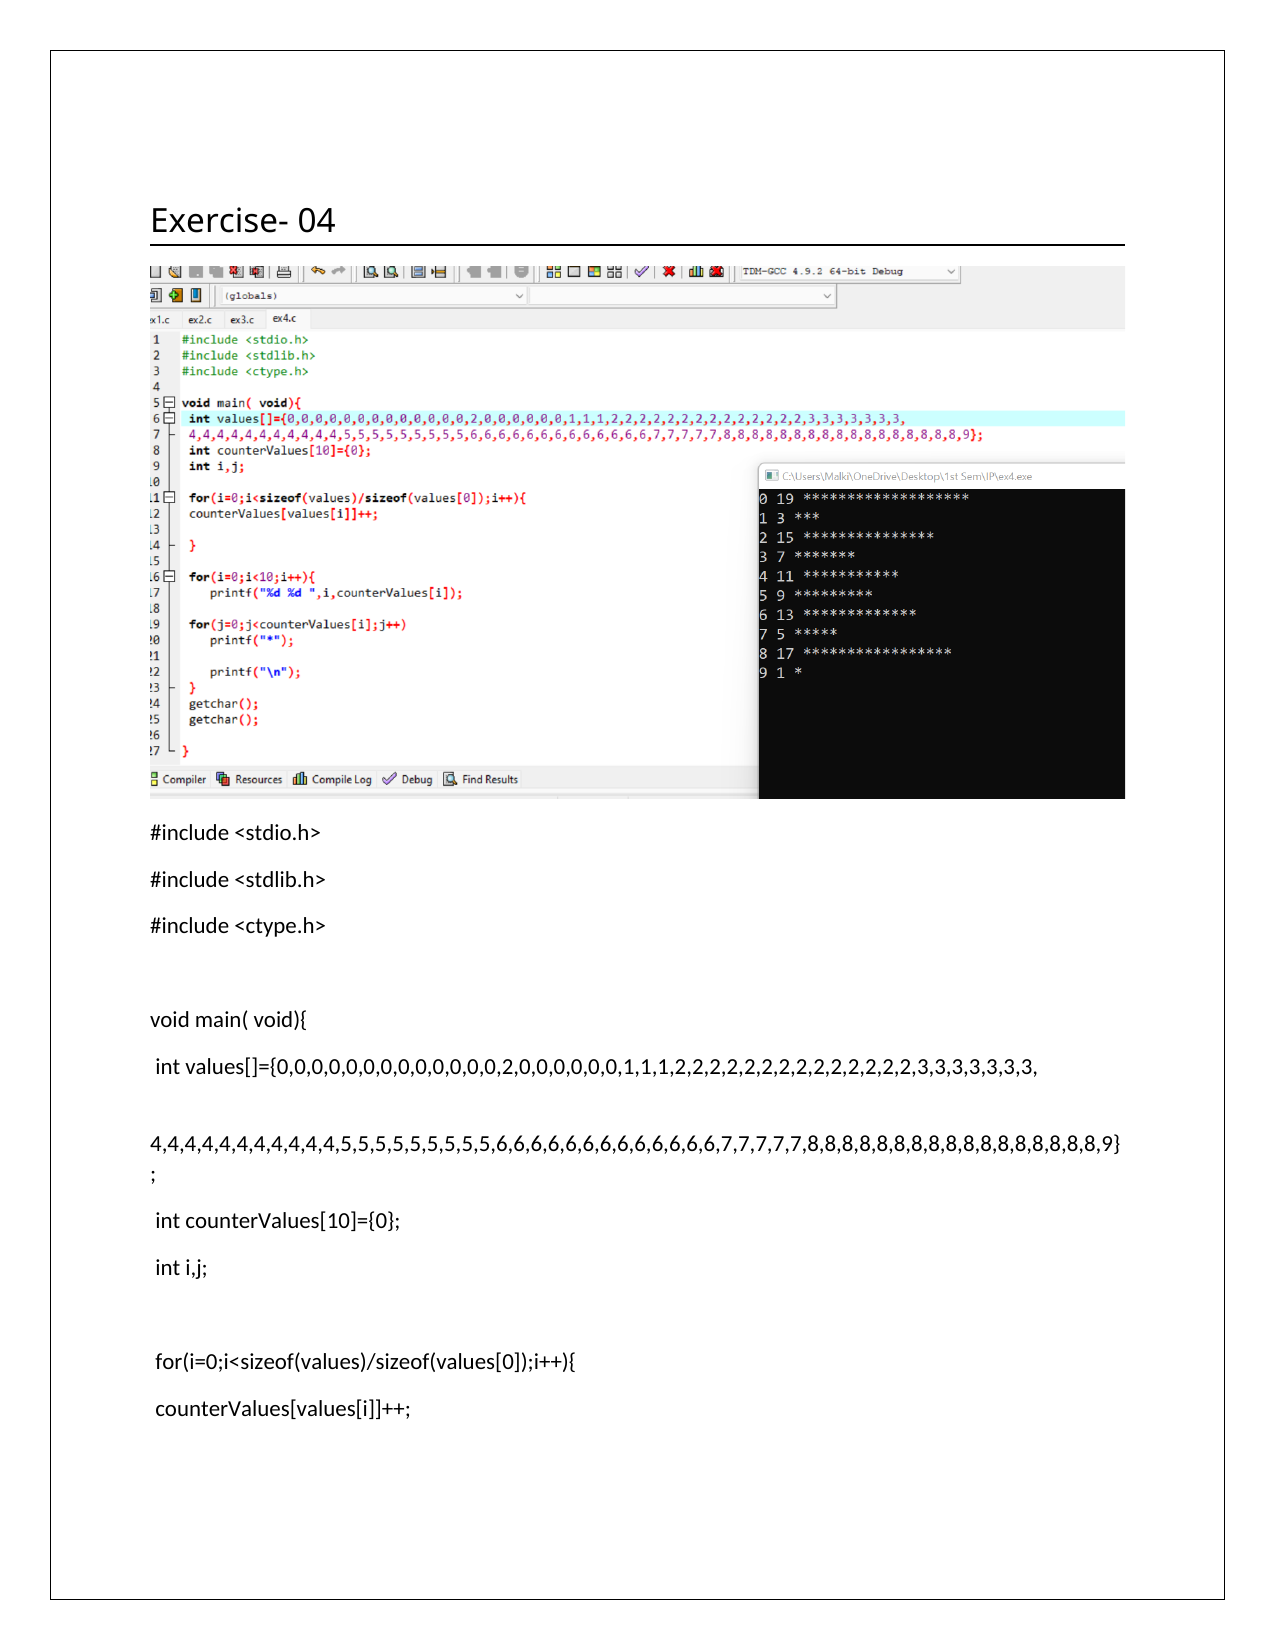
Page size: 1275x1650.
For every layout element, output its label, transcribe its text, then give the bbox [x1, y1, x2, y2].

text #include <stdlib.h> [150, 865, 1125, 893]
text int i,j; [150, 1253, 1125, 1281]
text 4,4,4,4,4,4,4,4,4,4,4,5,5,5,5,5,5,5,5,5,6,6,6,6,6,6,6,6,6,6,6,6,6,7,7,7,7,7,8,8,8,8,8,8,8,8,8,8,8,8,8,8,8,8,8,9}; [150, 1099, 1125, 1188]
text int values[]={0,0,0,0,0,0,0,0,0,0,0,0,0,2,0,0,0,0,0,0,1,1,1,2,2,2,2,2,2,2,2,2,2,2,2,2,2,3,3,3,3,3,3,3, [150, 1052, 1125, 1080]
picture [150, 266, 1125, 799]
text for(i=0;i<sizeof(values)/sizeof(values[0]);i++){ [150, 1347, 1125, 1375]
text counterValues[values[i]]++; [150, 1394, 1125, 1422]
text Exercise- 04 [150, 197, 1125, 244]
text #include <stdio.h> [150, 818, 1125, 846]
text void main( void){ [150, 1005, 1125, 1033]
text #include <ctype.h> [150, 912, 1125, 940]
text int counterValues[10]={0}; [150, 1206, 1125, 1234]
